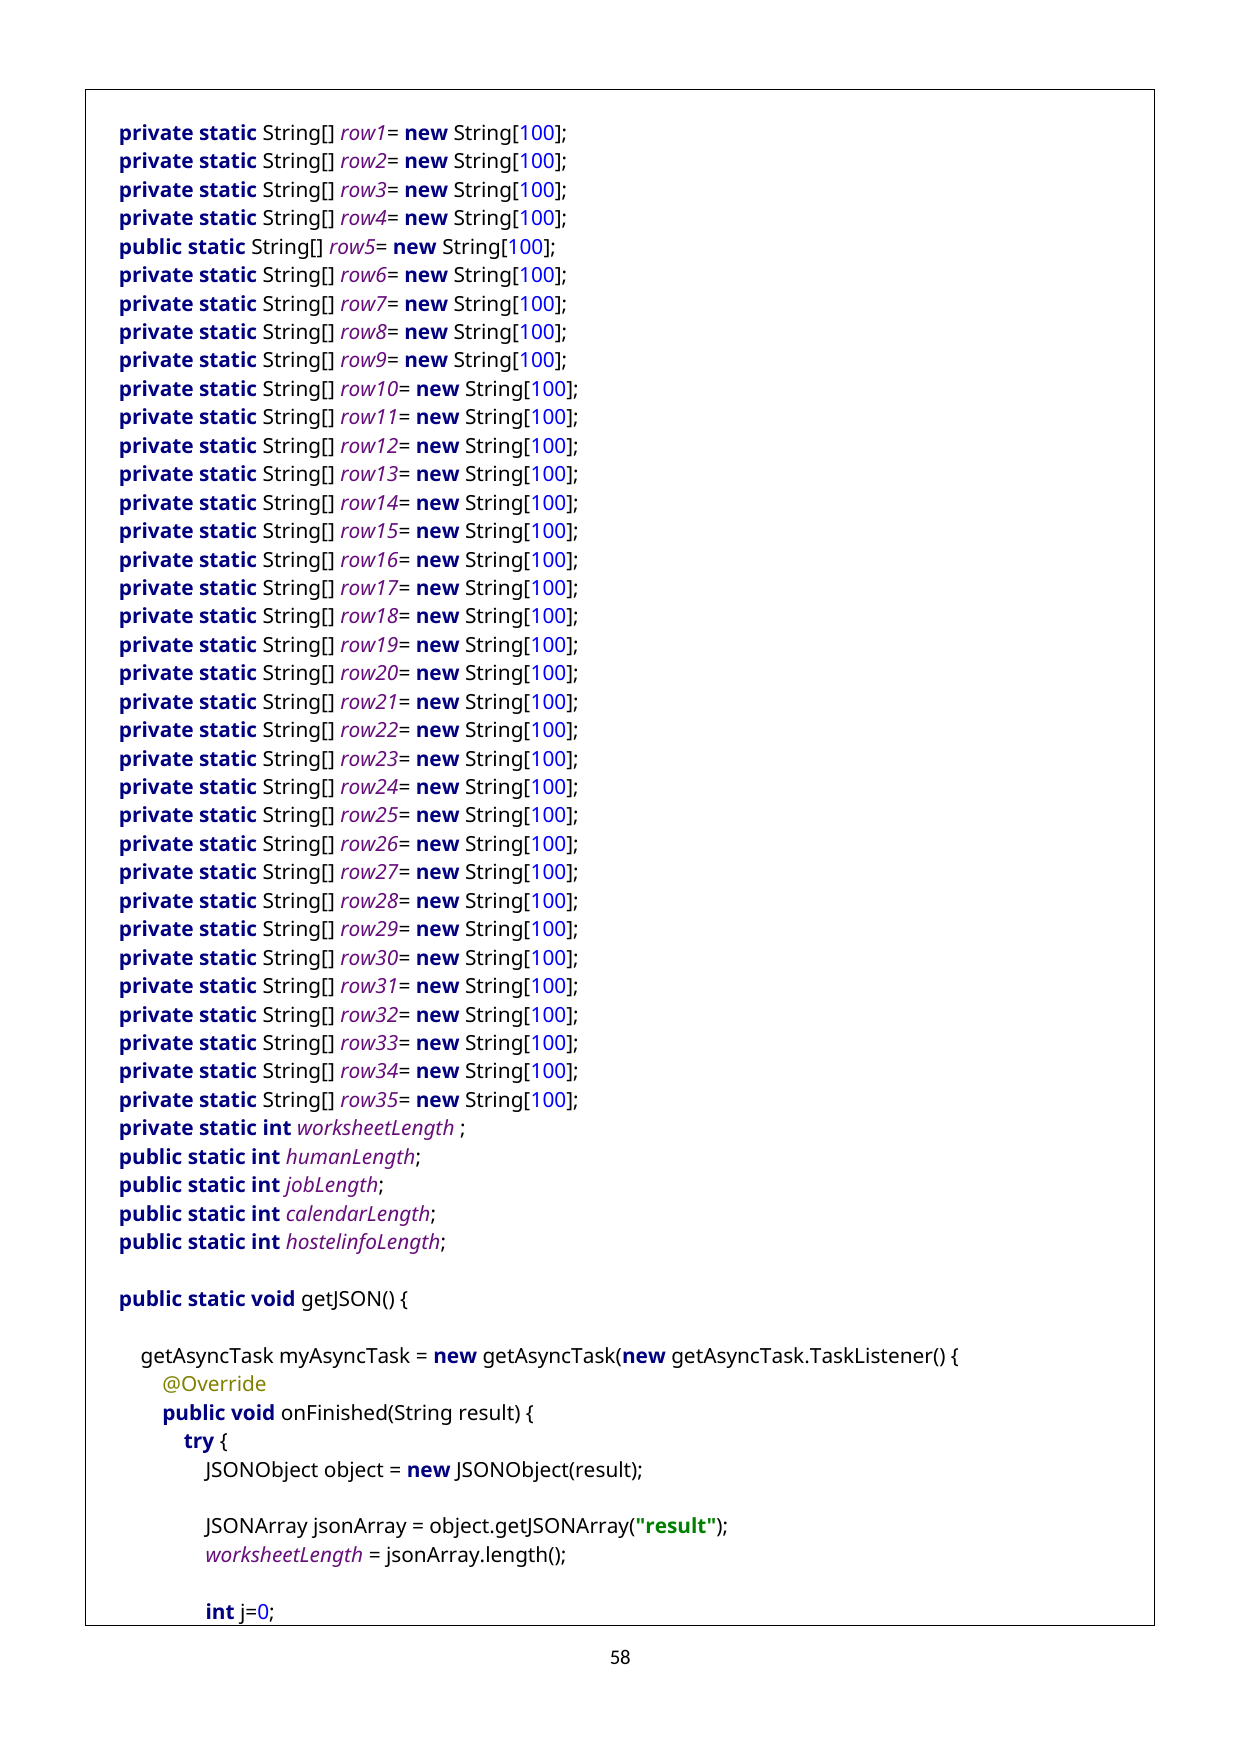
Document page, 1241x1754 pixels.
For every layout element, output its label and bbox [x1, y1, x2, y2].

table_cell [86, 90, 1154, 1625]
